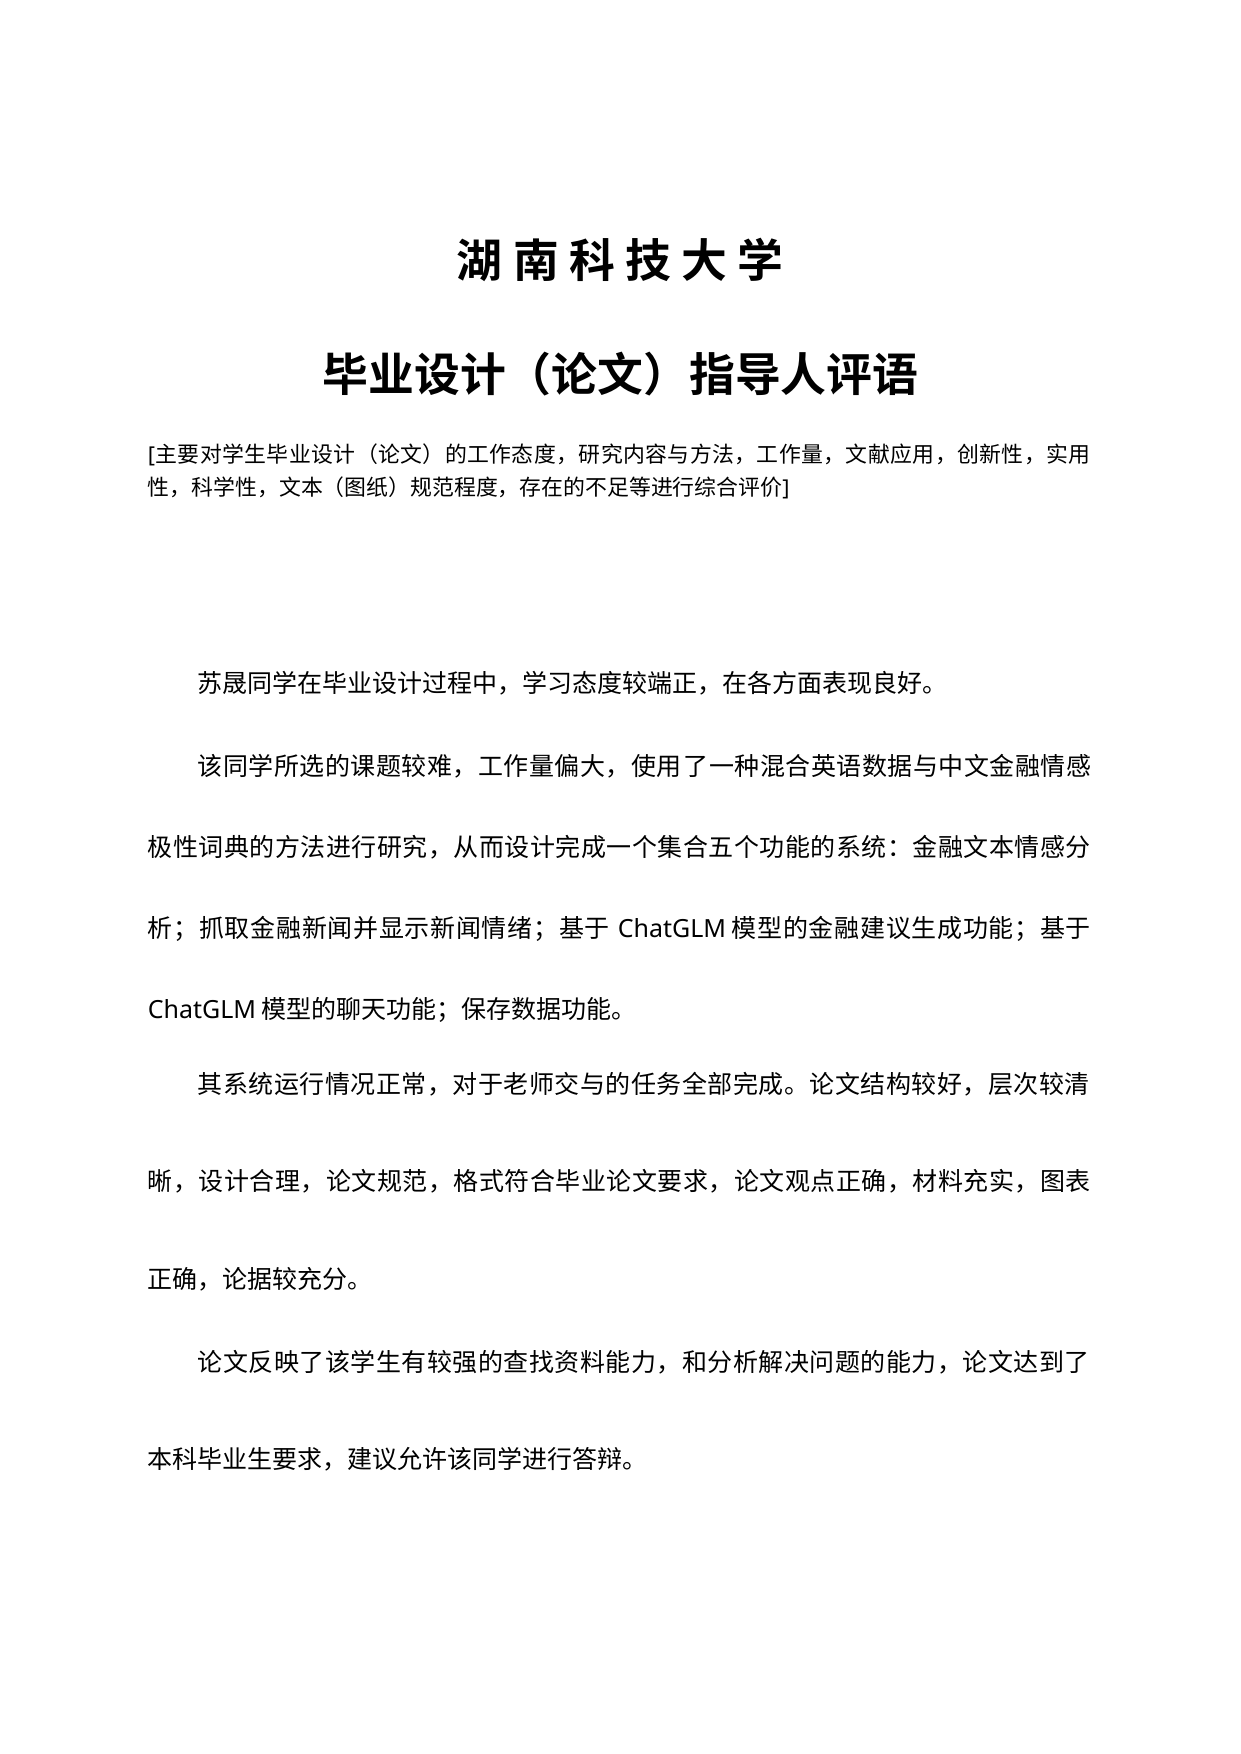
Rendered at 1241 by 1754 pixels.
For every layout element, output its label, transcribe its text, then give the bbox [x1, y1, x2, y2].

text 论文反映了该学生有较强的查找资料能力，和分析解决问题的能力，论文达到了本科毕业生要求，建议允许该同学进行答辩。 [148, 1328, 1092, 1490]
text 该同学所选的课题较难，工作量偏大，使用了一种混合英语数据与中文金融情感极性词典的方法进行研究，从而设计完成一个集合五个功能的系统：金融文本情感分析；抓取金融新闻并显示新闻情绪；基于ChatGLM模型的金融建议生成功能；基于ChatGLM模型的聊天功能；保存数据功能。 [148, 732, 1092, 1041]
text 苏晟同学在毕业设计过程中，学习态度较端正，在各方面表现良好。 [148, 649, 1092, 714]
text 其系统运行情况正常，对于老师交与的任务全部完成。论文结构较好，层次较清晰，设计合理，论文规范，格式符合毕业论文要求，论文观点正确，材料充实，图表正确，论据较充分。 [148, 1050, 1092, 1310]
text 湖 南 科 技 大 学 [148, 209, 1092, 307]
text 毕业设计（论文）指导人评语 [148, 323, 1092, 421]
text [主要对学生毕业设计（论文）的工作态度，研究内容与方法，工作量，文献应用，创新性，实用性，科学性，文本（图纸）规范程度，存在的不足等进行综合评价] [148, 437, 1092, 502]
